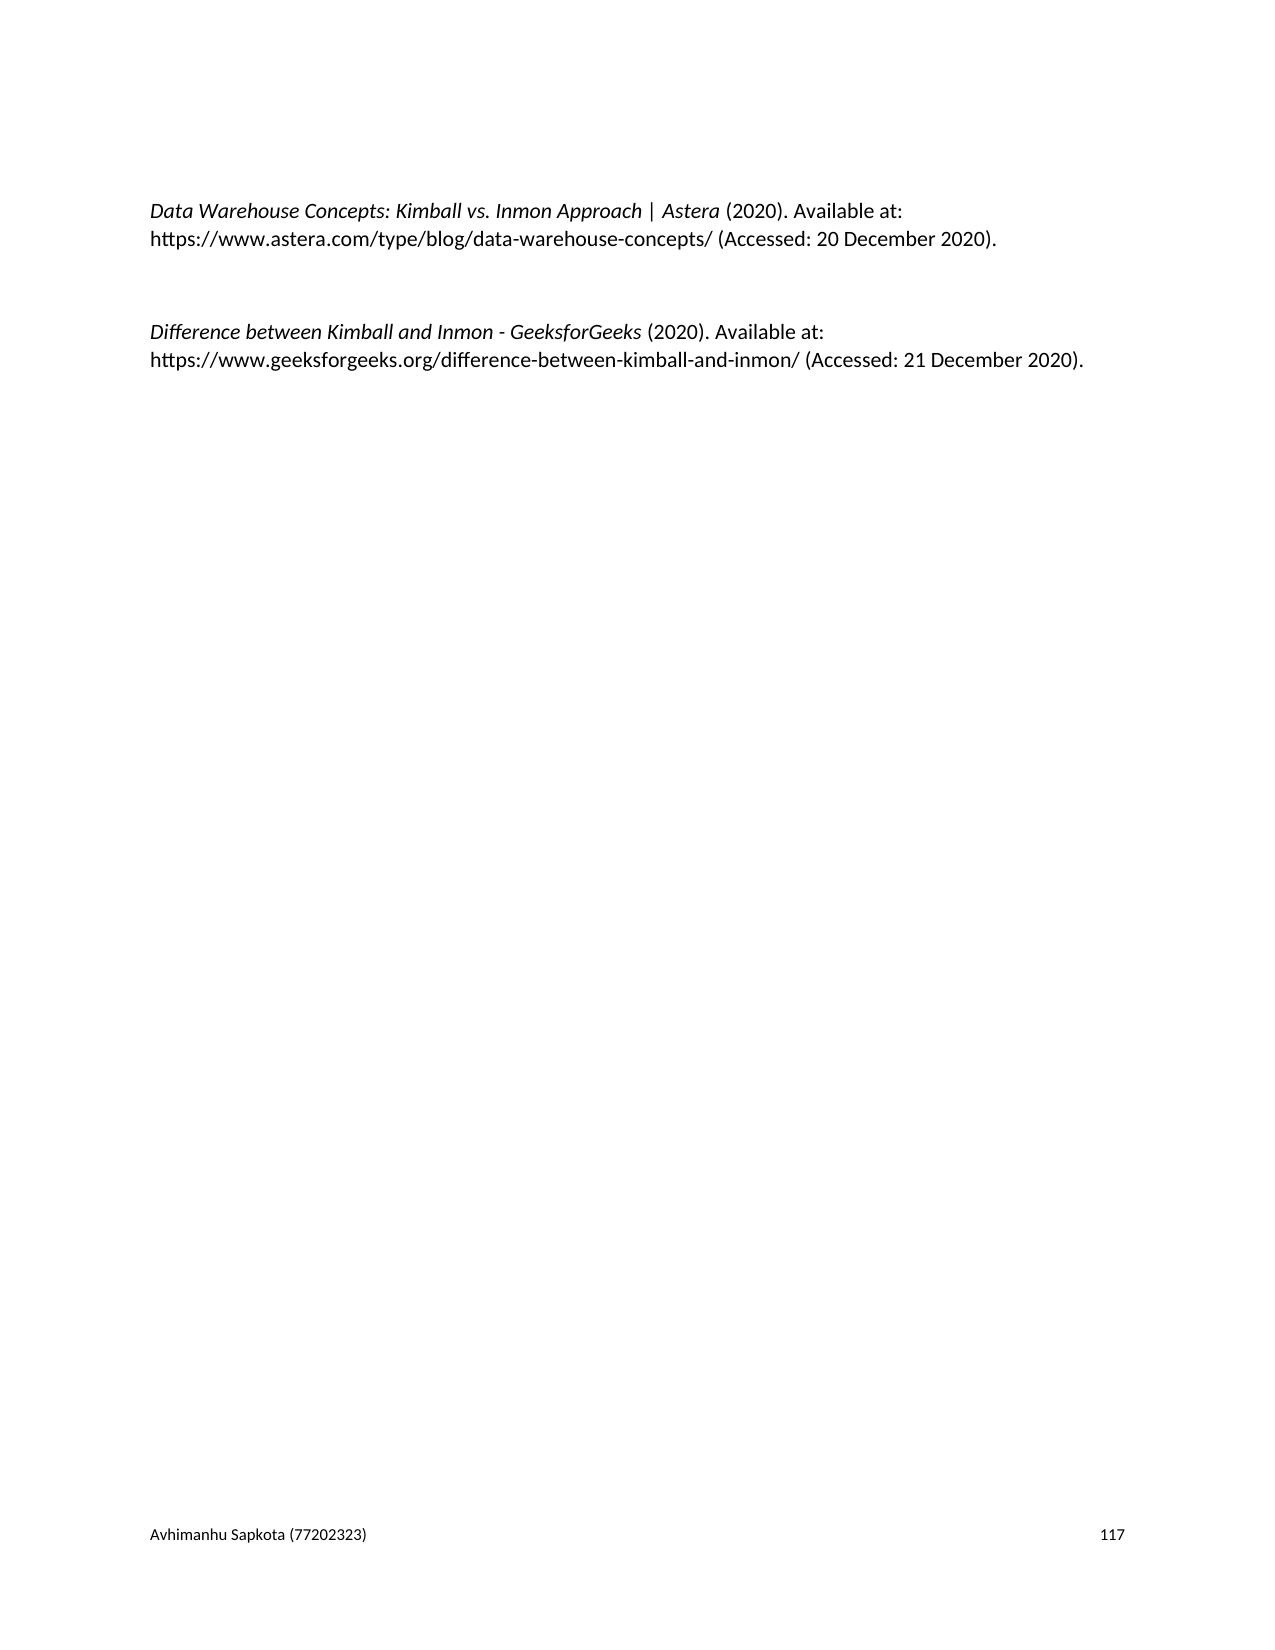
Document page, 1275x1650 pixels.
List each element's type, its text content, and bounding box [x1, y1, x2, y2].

text Data Warehouse Concepts: Kimball vs. Inmon Approach | Astera (2020). Available at: https://www.astera.com/type/blog/data-warehouse-concepts/ (Accessed: 20 December 2020). [150, 197, 1125, 252]
text Difference between Kimball and Inmon - GeeksforGeeks (2020). Available at: https://www.geeksforgeeks.org/difference-between-kimball-and-inmon/ (Accessed: 21 December 2020). [150, 318, 1125, 373]
